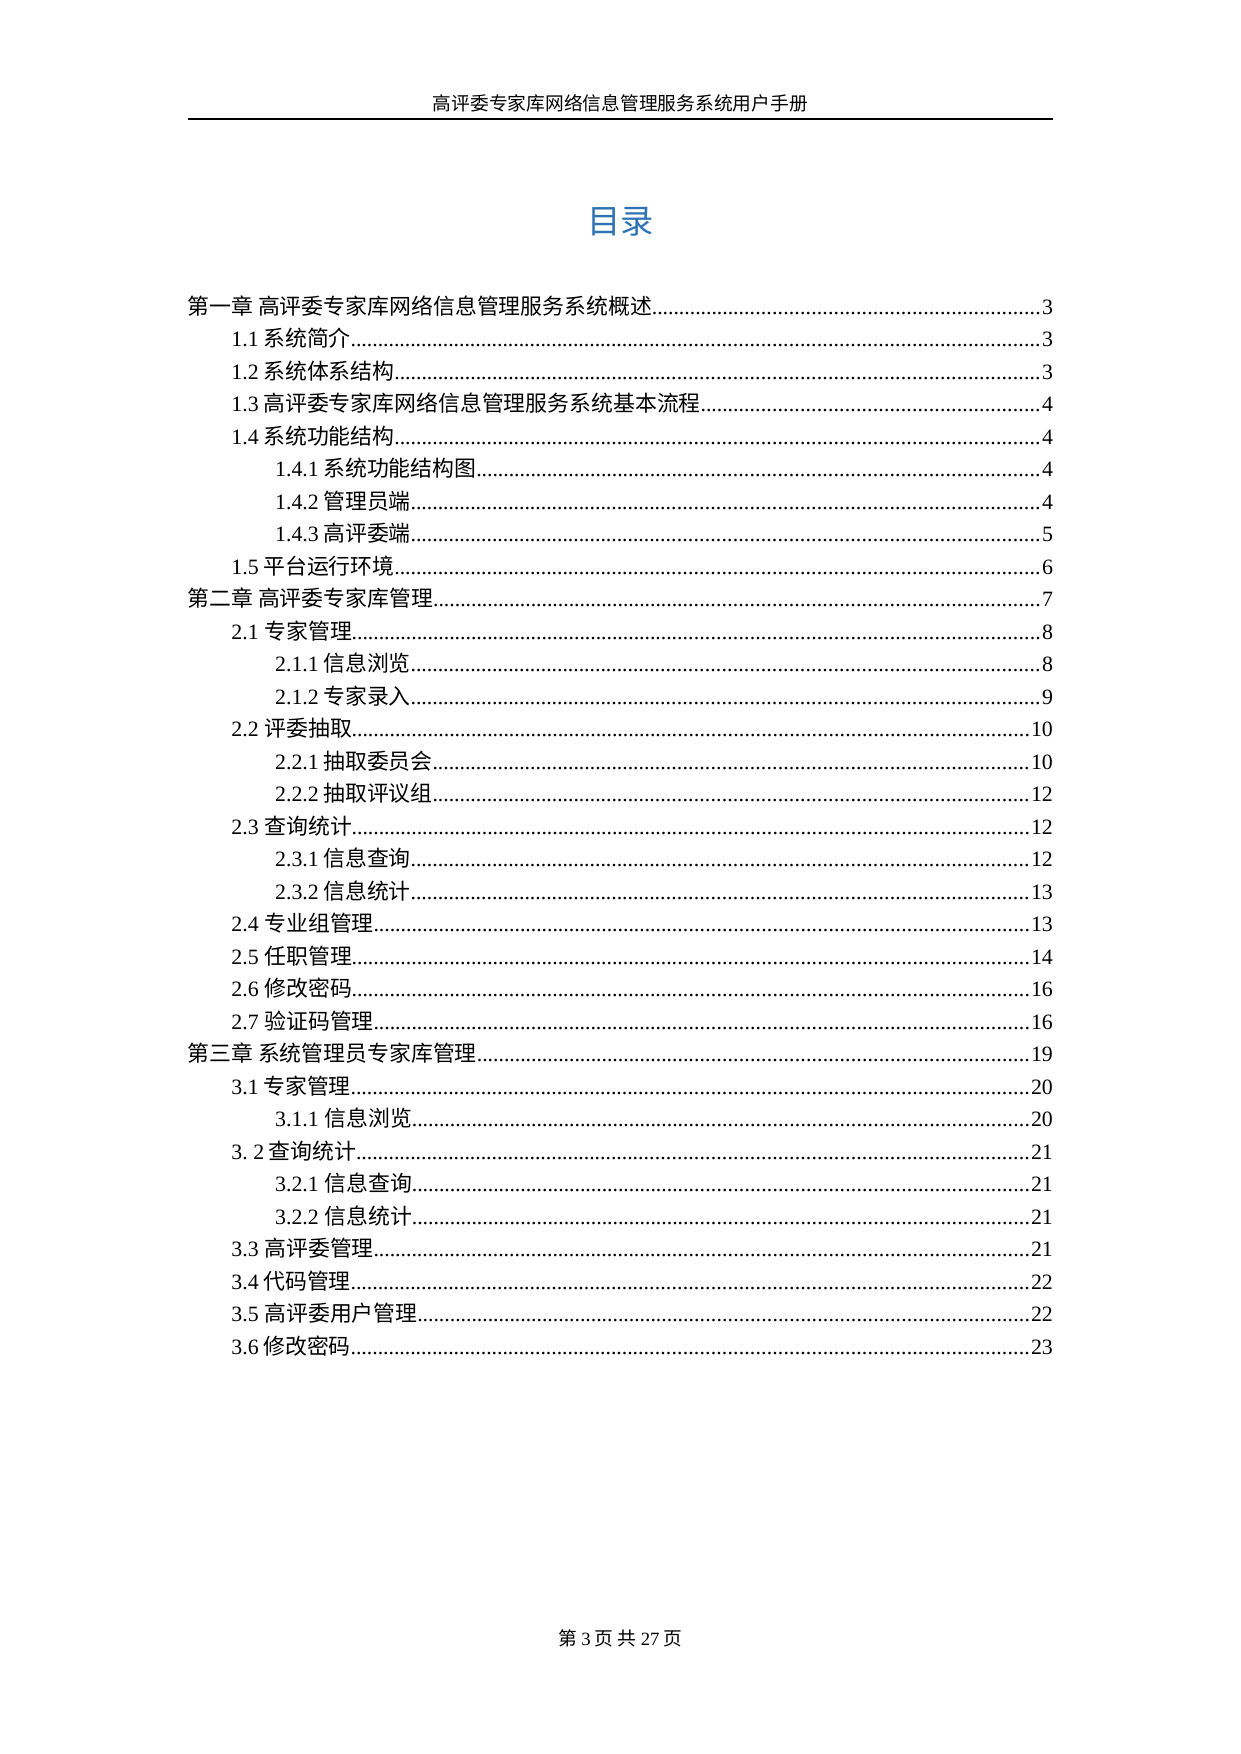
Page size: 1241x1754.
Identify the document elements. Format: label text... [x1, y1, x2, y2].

text 目录 [187, 187, 1053, 252]
